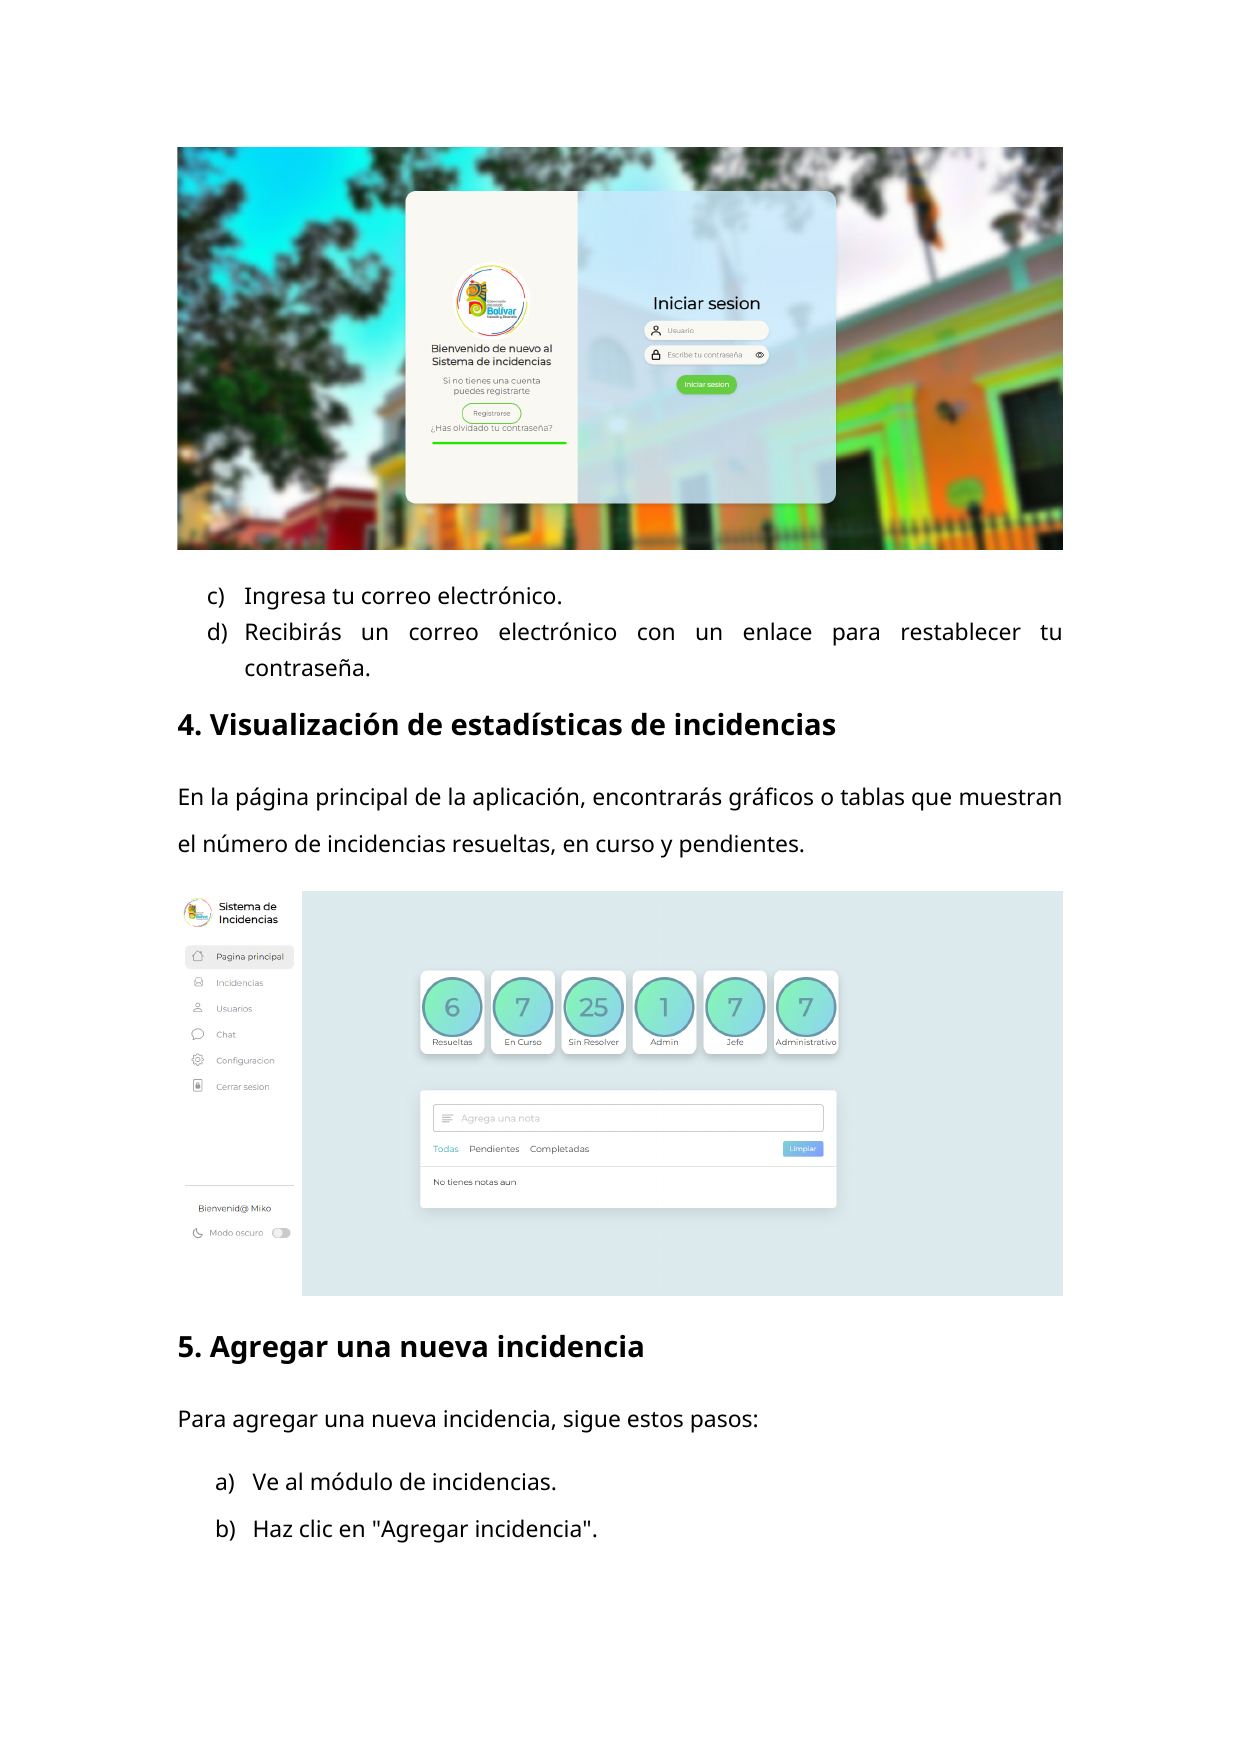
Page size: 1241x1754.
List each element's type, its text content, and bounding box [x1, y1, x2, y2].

text 5. Agregar una nueva incidencia [177, 1326, 1063, 1366]
list Haz clic en "Agregar incidencia". [215, 1513, 1063, 1544]
list Recibirás un correo electrónico con un enlace para restablecer tu contraseña. [207, 616, 1063, 683]
text En la página principal de la aplicación, encontrarás gráficos o tablas que muestran el número de incidencias resueltas, en curso y pendientes. [177, 781, 1063, 859]
list Ingresa tu correo electrónico. [207, 580, 1063, 611]
text Para agregar una nueva incidencia, sigue estos pasos: [177, 1402, 1063, 1434]
text 4. Visualización de estadísticas de incidencias [177, 704, 1063, 744]
picture [177, 891, 1063, 1296]
list Ve al módulo de incidencias. [215, 1466, 1063, 1497]
picture [177, 147, 1063, 550]
